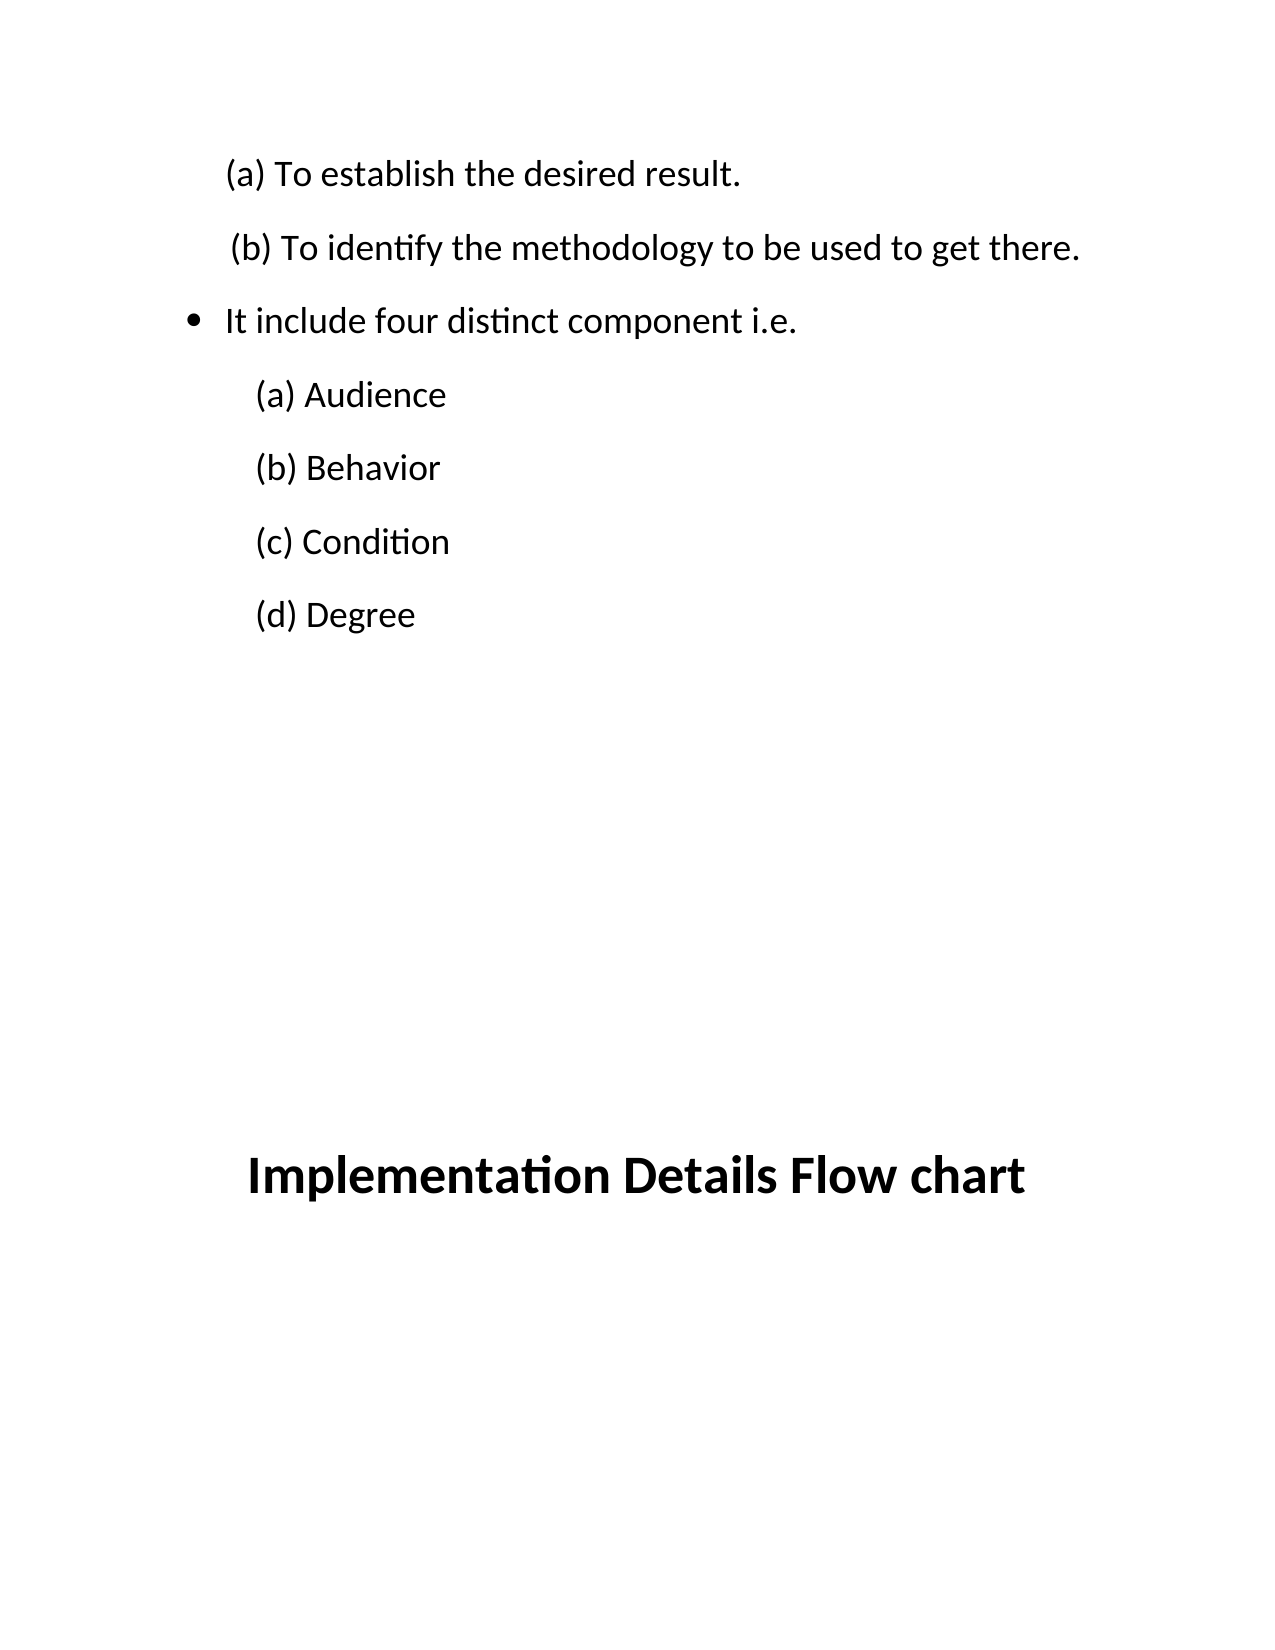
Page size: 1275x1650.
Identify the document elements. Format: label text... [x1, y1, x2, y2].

text (a) To establish the desired result. [225, 150, 1125, 196]
text (b) To identify the methodology to be used to get there. [187, 223, 1125, 269]
text (c) Condition [187, 518, 1125, 563]
text (a) Audience [187, 371, 1125, 416]
list It include four distinct component i.e. [187, 297, 1125, 343]
text Implementation Details Flow chart [150, 1141, 1125, 1207]
text (d) Degree [187, 591, 1125, 637]
text (b) Behavior [187, 444, 1125, 490]
